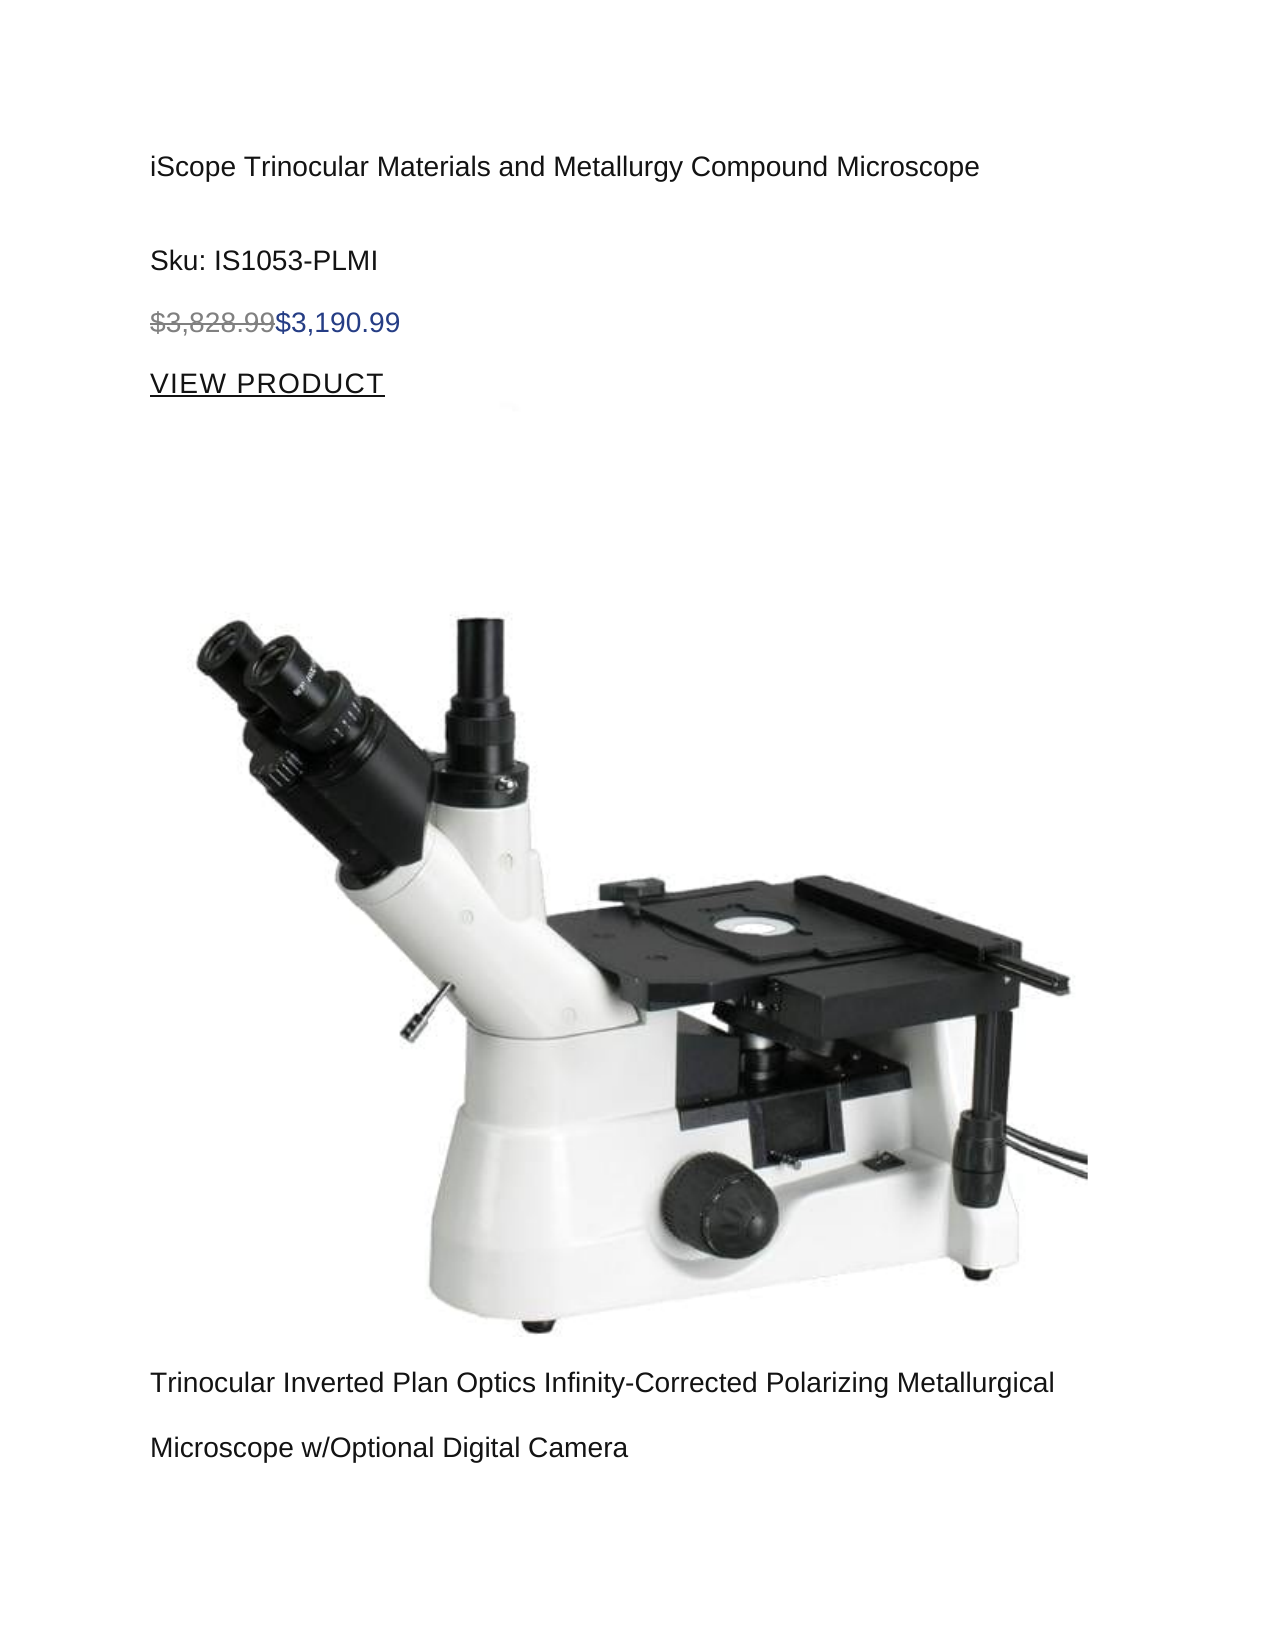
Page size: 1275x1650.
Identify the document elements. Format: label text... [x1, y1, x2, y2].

text Trinocular Inverted Plan Optics Infinity-Corrected Polarizing Metallurgical Microscope w/Optional Digital Camera [150, 1366, 1125, 1463]
text $3,828.99$3,190.99 [150, 306, 1125, 338]
text VIEW PRODUCT [150, 367, 1125, 399]
text Sku: IS1053-PLMI [150, 244, 1125, 276]
picture [150, 399, 1088, 1337]
text iScope Trinocular Materials and Metallurgy Compound Microscope [150, 150, 1125, 182]
